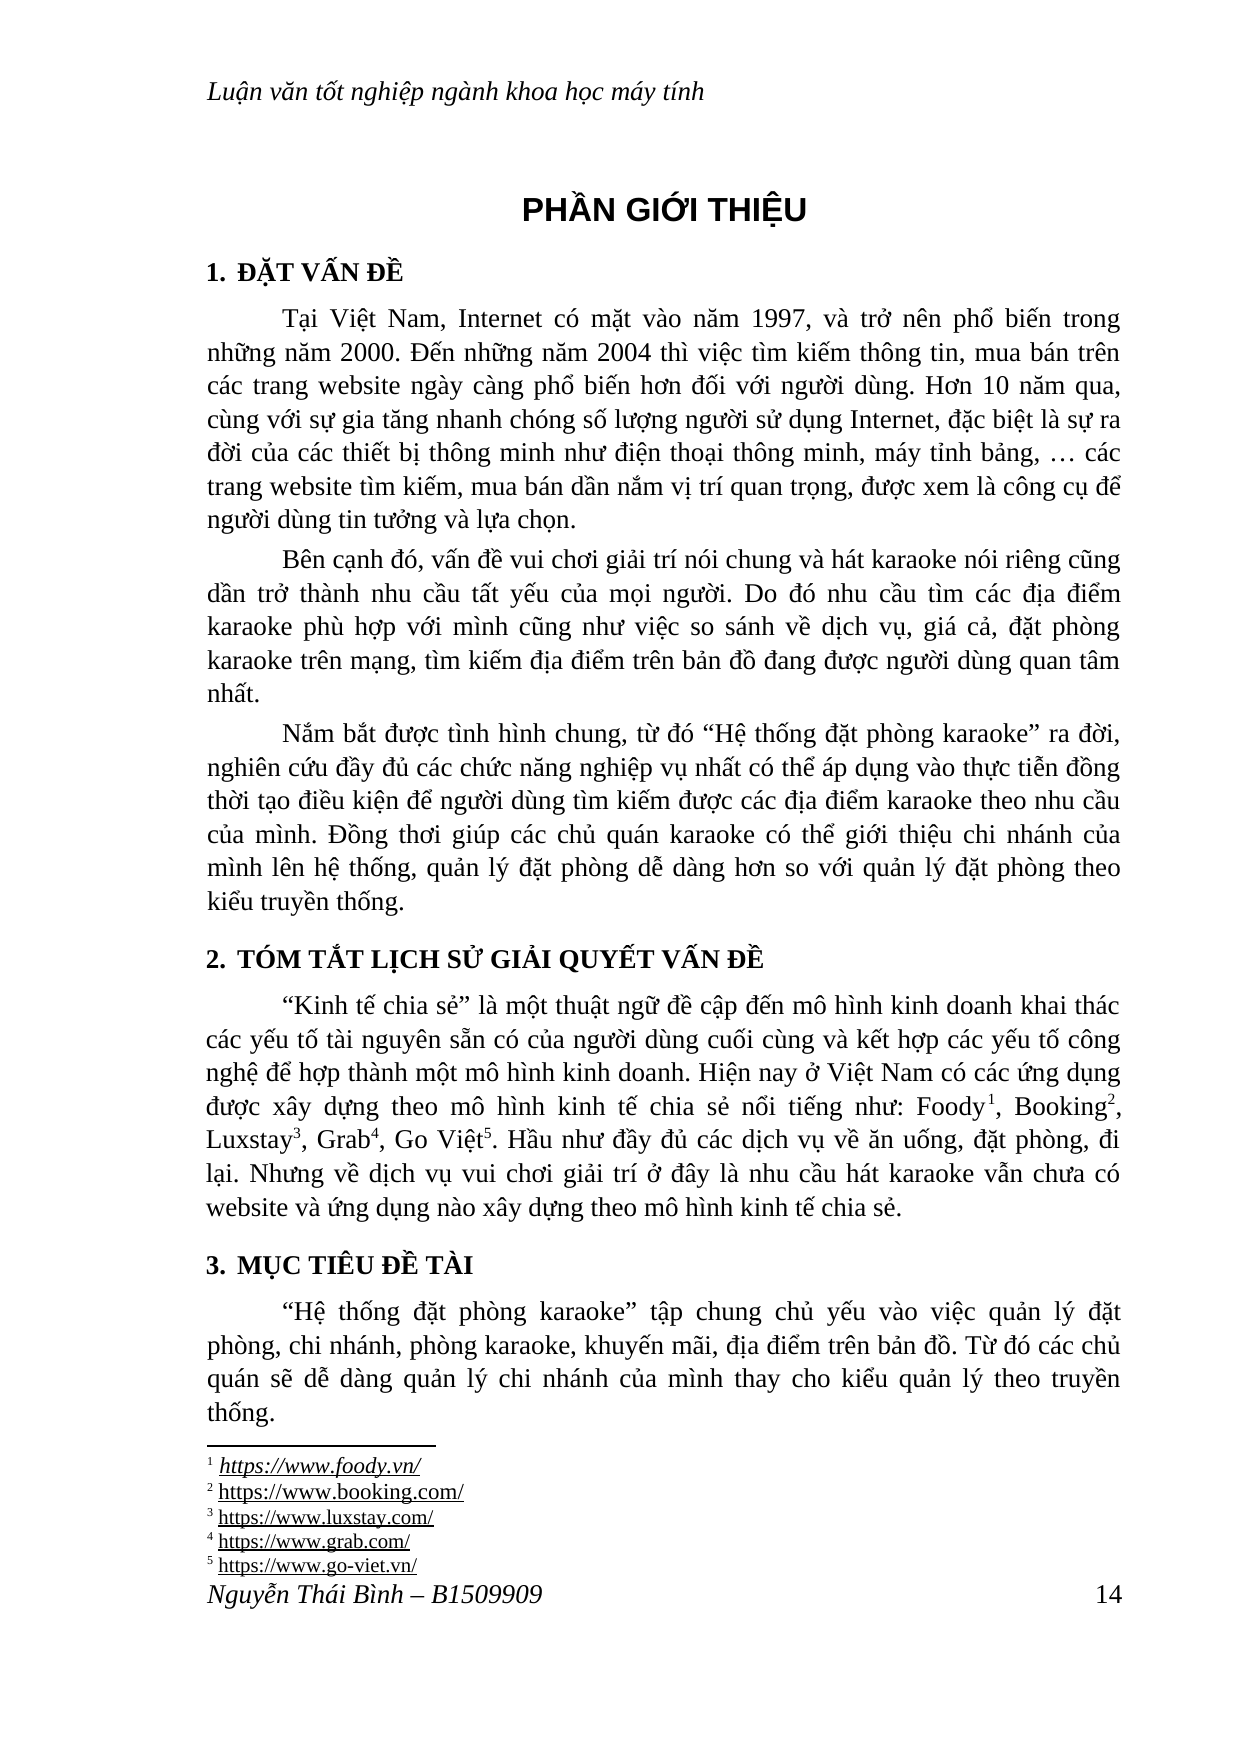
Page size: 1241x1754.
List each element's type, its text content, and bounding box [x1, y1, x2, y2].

subtitle ĐẶT VẤN ĐỀ [206, 256, 1122, 287]
subtitle TÓM TẮT LỊCH SỬ GIẢI QUYẾT VẤN ĐỀ [206, 943, 1122, 974]
text “Hệ thống đặt phòng karaoke” tập chung chủ yếu vào việc quản lý đặt phòng, chi nhánh, phòng karaoke, khuyến mãi, địa điểm trên bản đồ. Từ đó các chủ quán sẽ dễ dàng quản lý chi nhánh của mình thay cho kiểu quản lý theo truyền thống. [207, 1295, 1122, 1427]
text Tại Việt Nam, Internet có mặt vào năm 1997, và trở nên phổ biến trong những năm 2000. Đến những năm 2004 thì việc tìm kiếm thông tin, mua bán trên các trang website ngày càng phổ biến hơn đối với người dùng. Hơn 10 năm qua, cùng với sự gia tăng nhanh chóng số lượng người sử dụng Internet, đặc biệt là sự ra đời của các thiết bị thông minh như điện thoại thông minh, máy tỉnh bảng, … các trang website tìm kiếm, mua bán dần nắm vị trí quan trọng, được xem là công cụ để người dùng tin tưởng và lựa chọn. [207, 302, 1122, 534]
text “Kinh tế chia sẻ” là một thuật ngữ đề cập đến mô hình kinh doanh khai thác các yếu tố tài nguyên sẵn có của người dùng cuối cùng và kết hợp các yếu tố công nghệ để hợp thành một mô hình kinh doanh. Hiện nay ở Việt Nam có các ứng dụng được xây dựng theo mô hình kinh tế chia sẻ nổi tiếng như: Foody, Booking, Luxstay, Grab, Go Việt. Hầu như đầy đủ các dịch vụ về ăn uống, đặt phòng, đi lại. Nhưng về dịch vụ vui chơi giải trí ở đây là nhu cầu hát karaoke vẫn chưa có website và ứng dụng nào xây dựng theo mô hình kinh tế chia sẻ. [206, 989, 1122, 1222]
subtitle MỤC TIÊU ĐỀ TÀI [206, 1249, 1122, 1280]
text Bên cạnh đó, vấn đề vui chơi giải trí nói chung và hát karaoke nói riêng cũng dần trở thành nhu cầu tất yếu của mọi người. Do đó nhu cầu tìm các địa điểm karaoke phù hợp với mình cũng như việc so sánh về dịch vụ, giá cả, đặt phòng karaoke trên mạng, tìm kiếm địa điểm trên bản đồ đang được người dùng quan tâm nhất. [207, 543, 1122, 708]
subtitle PHẦN GIỚI THIỆU [207, 190, 1122, 228]
text Nắm bắt được tình hình chung, từ đó “Hệ thống đặt phòng karaoke” ra đời, nghiên cứu đầy đủ các chức năng nghiệp vụ nhất có thể áp dụng vào thực tiễn đồng thời tạo điều kiện để người dùng tìm kiếm được các địa điểm karaoke theo nhu cầu của mình. Đồng thơi giúp các chủ quán karaoke có thể giới thiệu chi nhánh của mình lên hệ thống, quản lý đặt phòng dễ dàng hơn so với quản lý đặt phòng theo kiểu truyền thống. [207, 717, 1122, 916]
